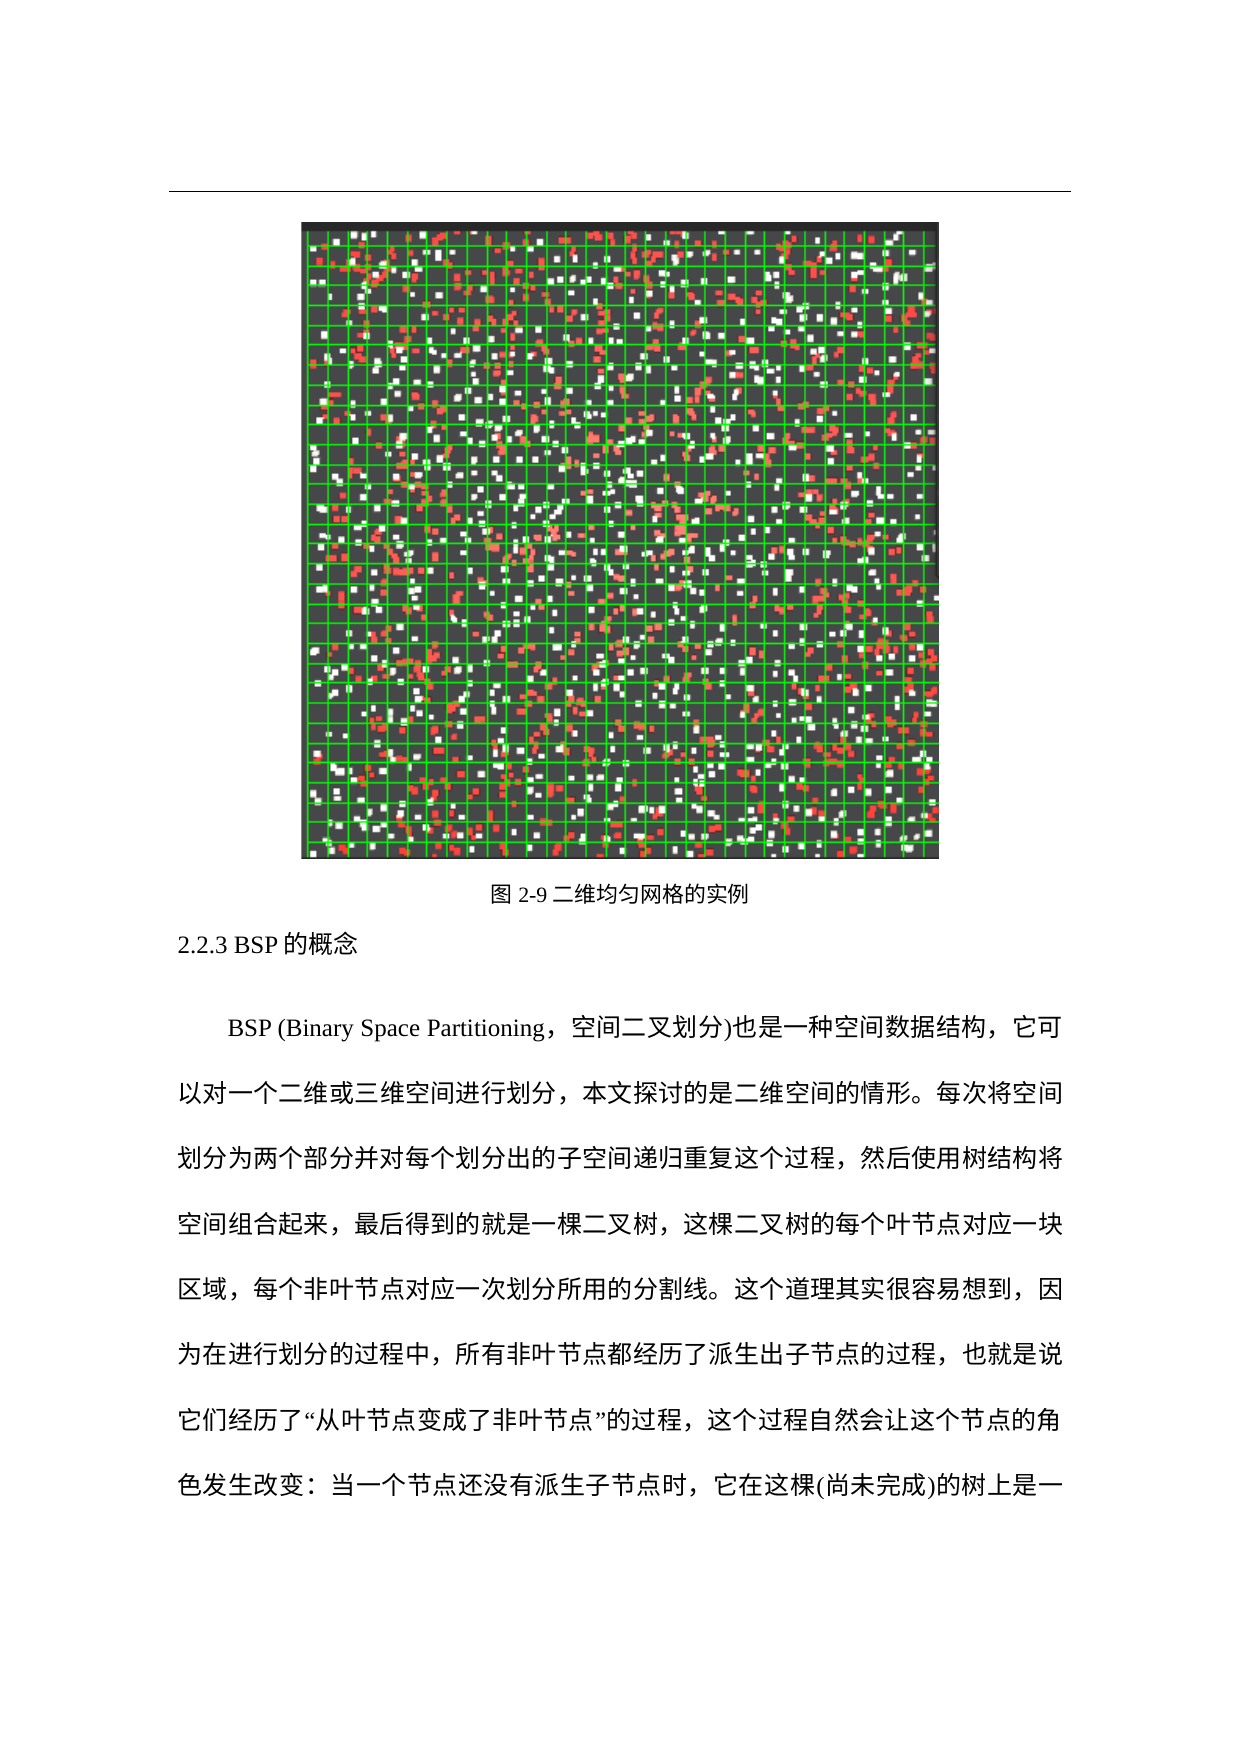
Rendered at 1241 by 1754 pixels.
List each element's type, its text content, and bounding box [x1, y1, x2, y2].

text 图 2-9 二维均匀网格的实例 [177, 877, 1063, 910]
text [177, 993, 1063, 1517]
picture [301, 222, 939, 859]
subtitle 2.2.3 BSP的概念 [177, 910, 1063, 975]
